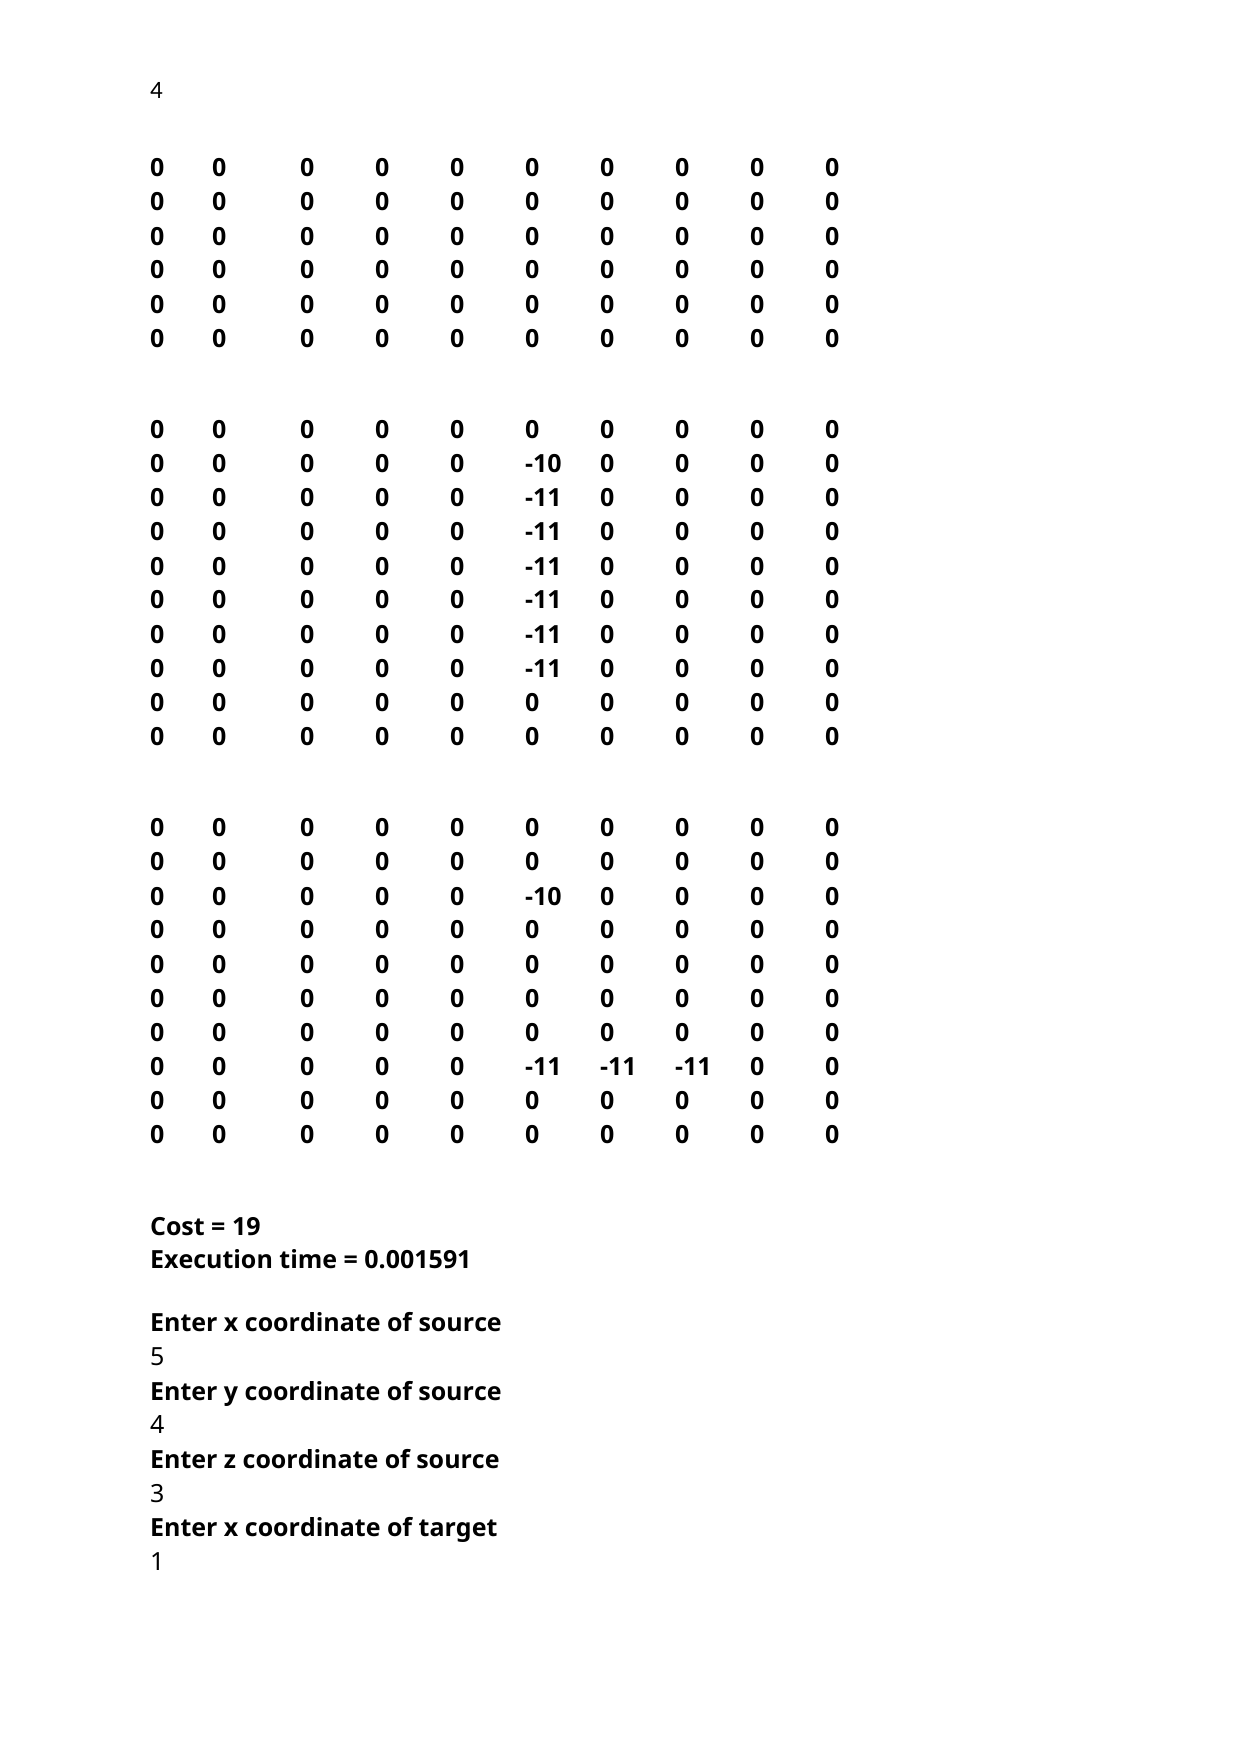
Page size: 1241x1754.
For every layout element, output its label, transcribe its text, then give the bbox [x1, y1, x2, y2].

text Enter x coordinate of target [150, 1509, 1090, 1543]
text Enter y coordinate of source [150, 1373, 1090, 1407]
text 0 0 0 0 0 0 0 0 0 0 [150, 946, 1090, 980]
text 0 0 0 0 0 0 0 0 0 0 [150, 810, 1090, 844]
text 5 [150, 1339, 1090, 1373]
text Enter z coordinate of source [150, 1441, 1090, 1475]
text 0 0 0 0 0 -10 0 0 0 0 [150, 446, 1090, 480]
text 0 0 0 0 0 -11 0 0 0 0 [150, 616, 1090, 650]
text 0 0 0 0 0 0 0 0 0 0 [150, 320, 1090, 354]
text 4 [150, 1407, 1090, 1441]
text 0 0 0 0 0 0 0 0 0 0 [150, 684, 1090, 718]
text 0 0 0 0 0 0 0 0 0 0 [150, 980, 1090, 1014]
text 0 0 0 0 0 -10 0 0 0 0 [150, 878, 1090, 912]
text 0 0 0 0 0 0 0 0 0 0 [150, 718, 1090, 752]
text Execution time = 0.001591 [150, 1242, 1090, 1276]
text 0 0 0 0 0 0 0 0 0 0 [150, 286, 1090, 320]
text 0 0 0 0 0 0 0 0 0 0 [150, 912, 1090, 946]
text 0 0 0 0 0 -11 -11 -11 0 0 [150, 1048, 1090, 1082]
text 3 [150, 1475, 1090, 1509]
text 0 0 0 0 0 -11 0 0 0 0 [150, 480, 1090, 514]
text 0 0 0 0 0 -11 0 0 0 0 [150, 582, 1090, 616]
text 0 0 0 0 0 0 0 0 0 0 [150, 184, 1090, 218]
text 0 0 0 0 0 0 0 0 0 0 [150, 1082, 1090, 1117]
text 0 0 0 0 0 -11 0 0 0 0 [150, 548, 1090, 582]
text 0 0 0 0 0 -11 0 0 0 0 [150, 650, 1090, 684]
text 0 0 0 0 0 -11 0 0 0 0 [150, 514, 1090, 548]
text 0 0 0 0 0 0 0 0 0 0 [150, 218, 1090, 252]
text 1 [150, 1543, 1090, 1577]
text Cost = 19 [150, 1208, 1090, 1242]
text 0 0 0 0 0 0 0 0 0 0 [150, 252, 1090, 286]
text Enter x coordinate of source [150, 1305, 1090, 1339]
text 0 0 0 0 0 0 0 0 0 0 [150, 844, 1090, 878]
text 0 0 0 0 0 0 0 0 0 0 [150, 150, 1090, 184]
text 0 0 0 0 0 0 0 0 0 0 [150, 412, 1090, 446]
text 0 0 0 0 0 0 0 0 0 0 [150, 1014, 1090, 1048]
text 0 0 0 0 0 0 0 0 0 0 [150, 1117, 1090, 1151]
